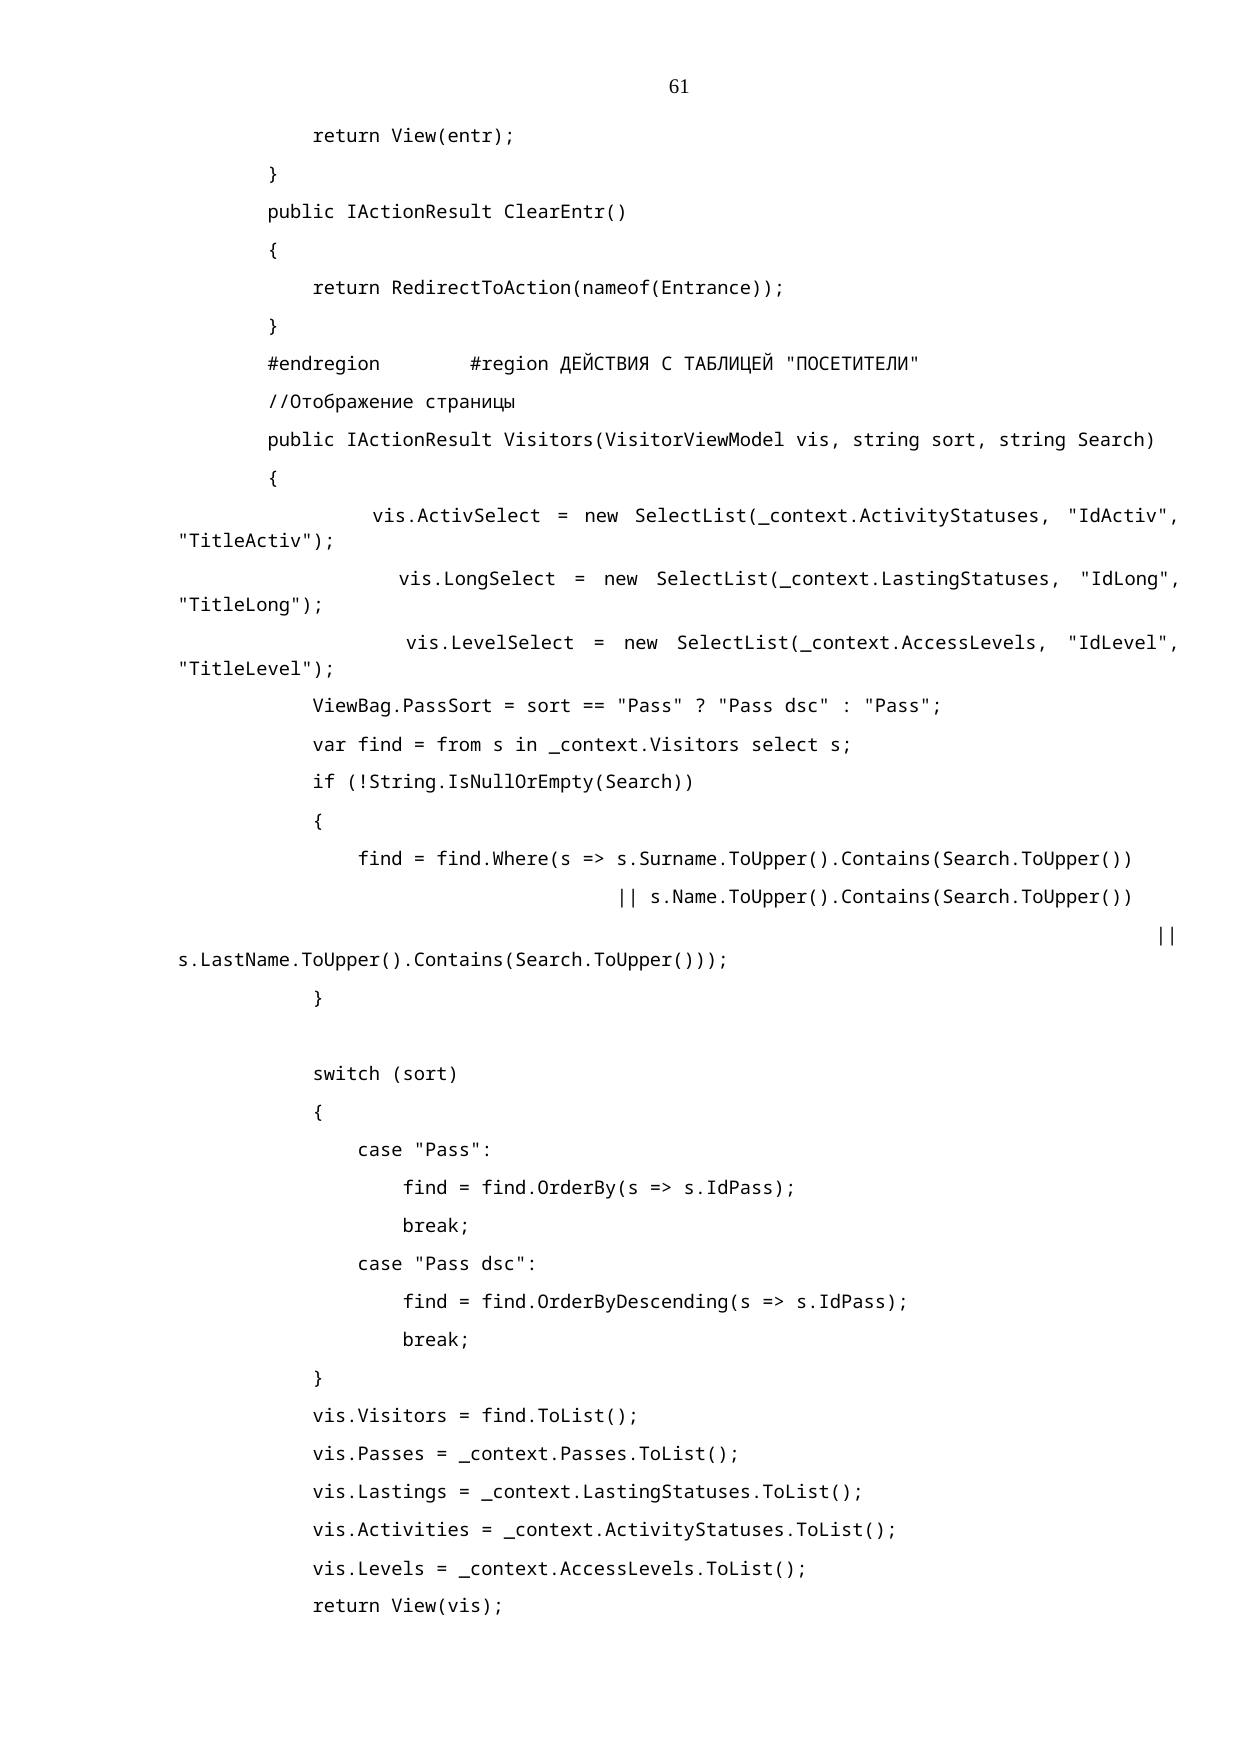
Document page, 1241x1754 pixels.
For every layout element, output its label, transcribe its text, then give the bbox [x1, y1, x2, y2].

text return View(vis); [177, 1593, 1181, 1618]
text ViewBag.PassSort = sort == "Pass" ? "Pass dsc" : "Pass"; [177, 693, 1181, 718]
text public IActionResult Visitors(VisitorViewModel vis, string sort, string Search) [177, 426, 1181, 452]
text { [177, 464, 1181, 490]
text case "Pass dsc": [177, 1251, 1181, 1276]
text { [177, 1098, 1181, 1124]
text find = find.OrderByDescending(s => s.IdPass); [177, 1289, 1181, 1314]
text vis.ActivSelect = new SelectList(_context.ActivityStatuses, "IdActiv", "TitleActiv"); [177, 502, 1181, 553]
text || s.Name.ToUpper().Contains(Search.ToUpper()) [177, 883, 1181, 908]
text if (!String.IsNullOrEmpty(Search)) [177, 769, 1181, 794]
text vis.Passes = _context.Passes.ToList(); [177, 1441, 1181, 1466]
text vis.Visitors = find.ToList(); [177, 1403, 1181, 1428]
text vis.Lastings = _context.LastingStatuses.ToList(); [177, 1479, 1181, 1504]
text find = find.OrderBy(s => s.IdPass); [177, 1174, 1181, 1200]
text } [177, 312, 1181, 338]
text break; [177, 1213, 1181, 1238]
text } [177, 1365, 1181, 1390]
text find = find.Where(s => s.Surname.ToUpper().Contains(Search.ToUpper()) [177, 845, 1181, 870]
text } [177, 984, 1181, 1010]
text return View(entr); [177, 122, 1181, 147]
text || s.LastName.ToUpper().Contains(Search.ToUpper())); [177, 921, 1181, 972]
text vis.Levels = _context.AccessLevels.ToList(); [177, 1555, 1181, 1580]
text { [177, 236, 1181, 262]
text var find = from s in _context.Visitors select s; [177, 731, 1181, 756]
text } [177, 160, 1181, 186]
text public IActionResult ClearEntr() [177, 198, 1181, 223]
text vis.LevelSelect = new SelectList(_context.AccessLevels, "IdLevel", "TitleLevel"); [177, 629, 1181, 680]
text switch (sort) [177, 1061, 1181, 1086]
text //Отображение страницы [177, 388, 1181, 414]
text { [177, 807, 1181, 832]
text vis.Activities = _context.ActivityStatuses.ToList(); [177, 1517, 1181, 1542]
text vis.LongSelect = new SelectList(_context.LastingStatuses, "IdLong", "TitleLong"); [177, 566, 1181, 617]
text break; [177, 1327, 1181, 1352]
text #endregion #region ДЕЙСТВИЯ С ТАБЛИЦЕЙ "ПОСЕТИТЕЛИ" [177, 350, 1181, 376]
text return RedirectToAction(nameof(Entrance)); [177, 274, 1181, 299]
text case "Pass": [177, 1137, 1181, 1162]
